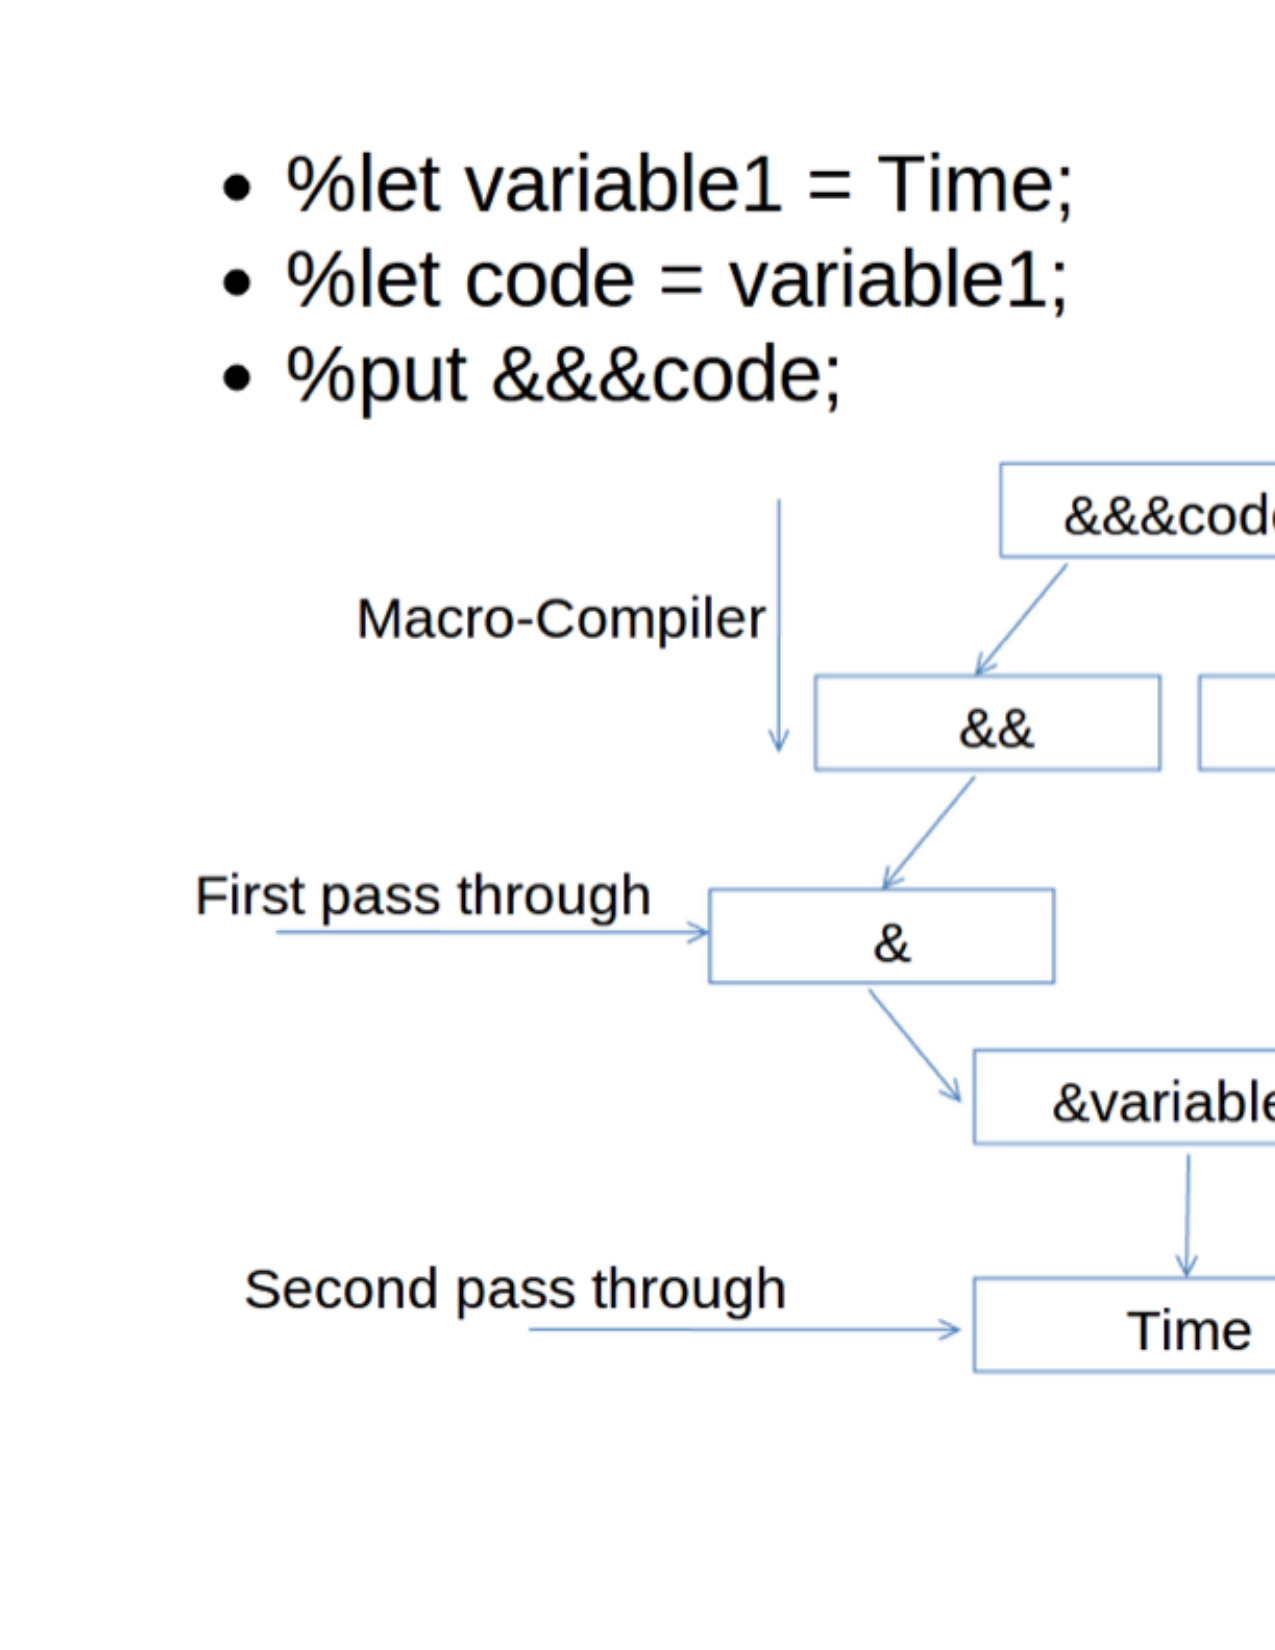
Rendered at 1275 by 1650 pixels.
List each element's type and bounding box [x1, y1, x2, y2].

picture [168, 150, 1275, 1396]
